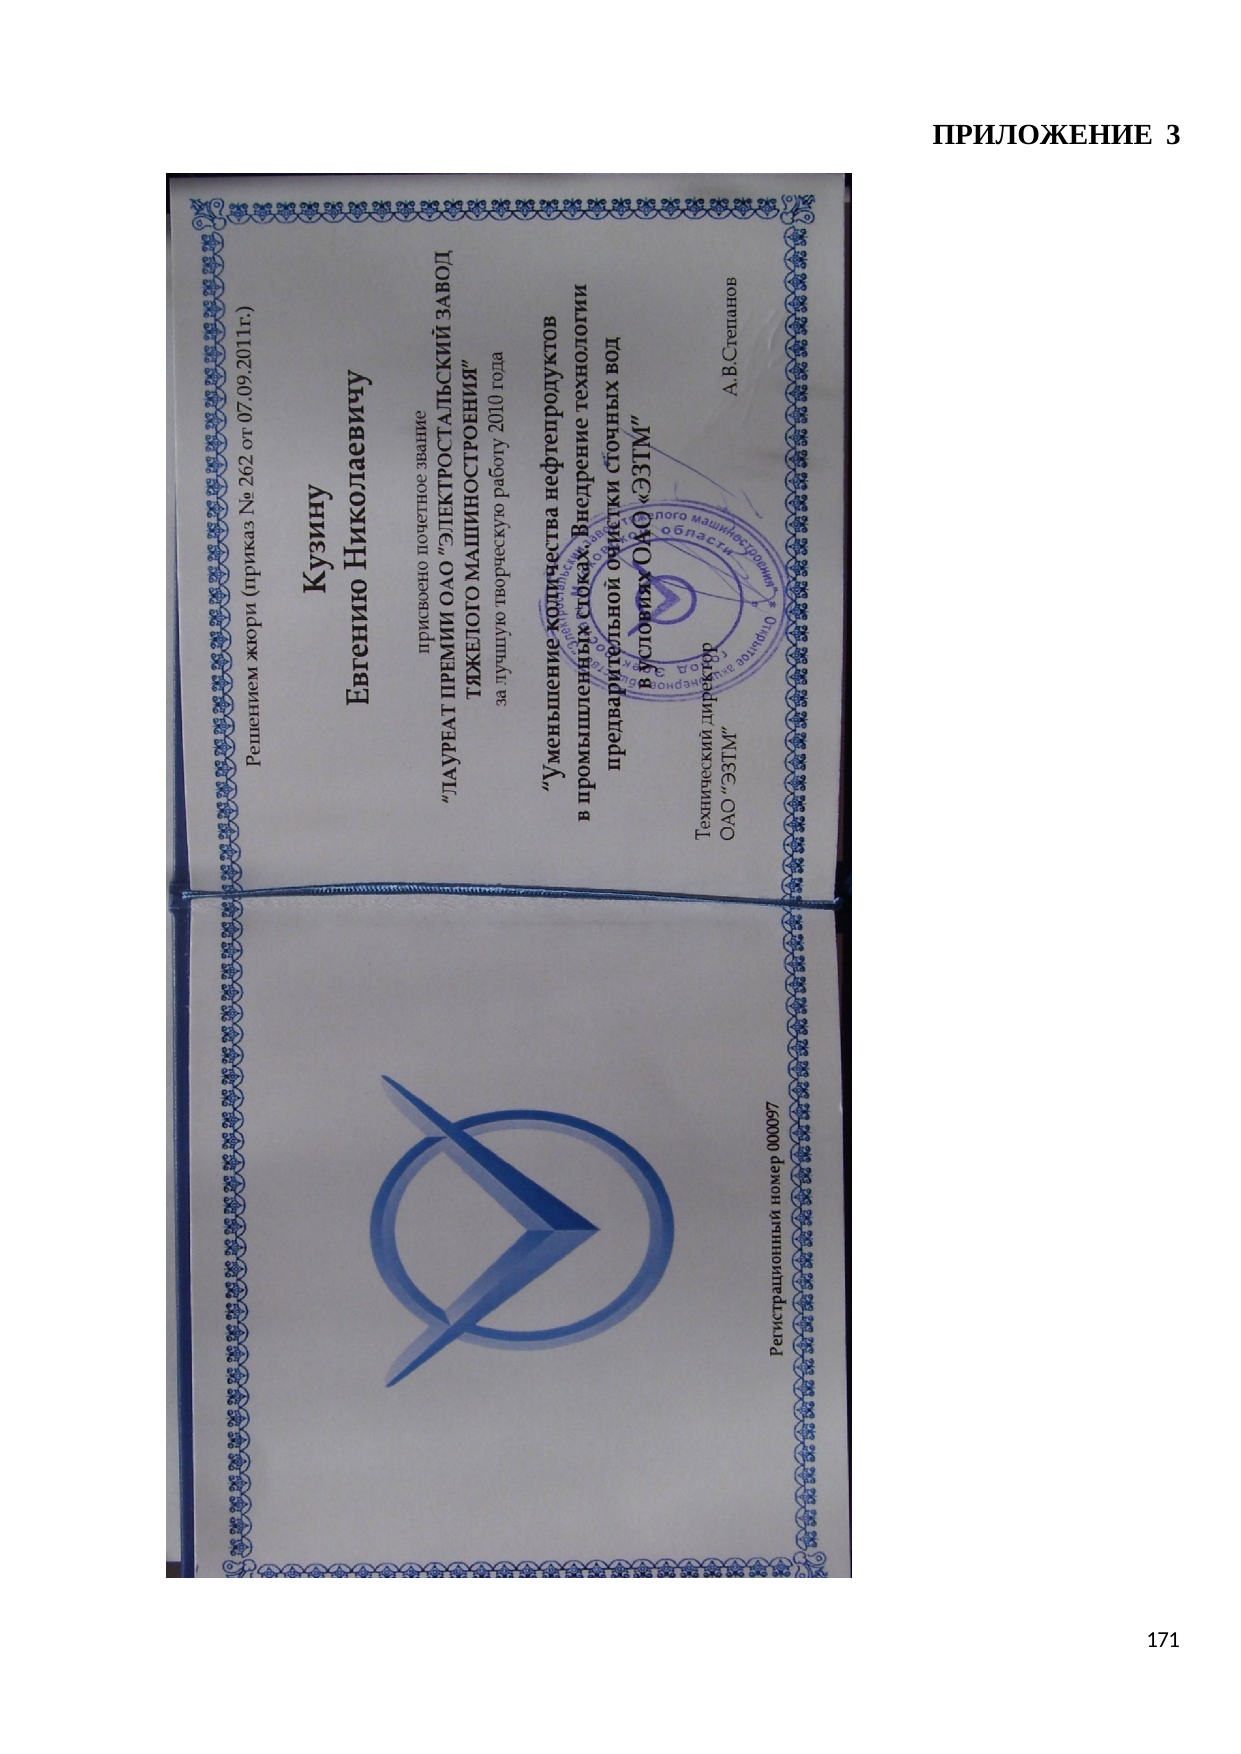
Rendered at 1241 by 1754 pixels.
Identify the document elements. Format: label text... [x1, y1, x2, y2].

picture [166, 173, 852, 1578]
text ПРИЛОЖЕНИЕ 3 [44, 117, 1181, 151]
